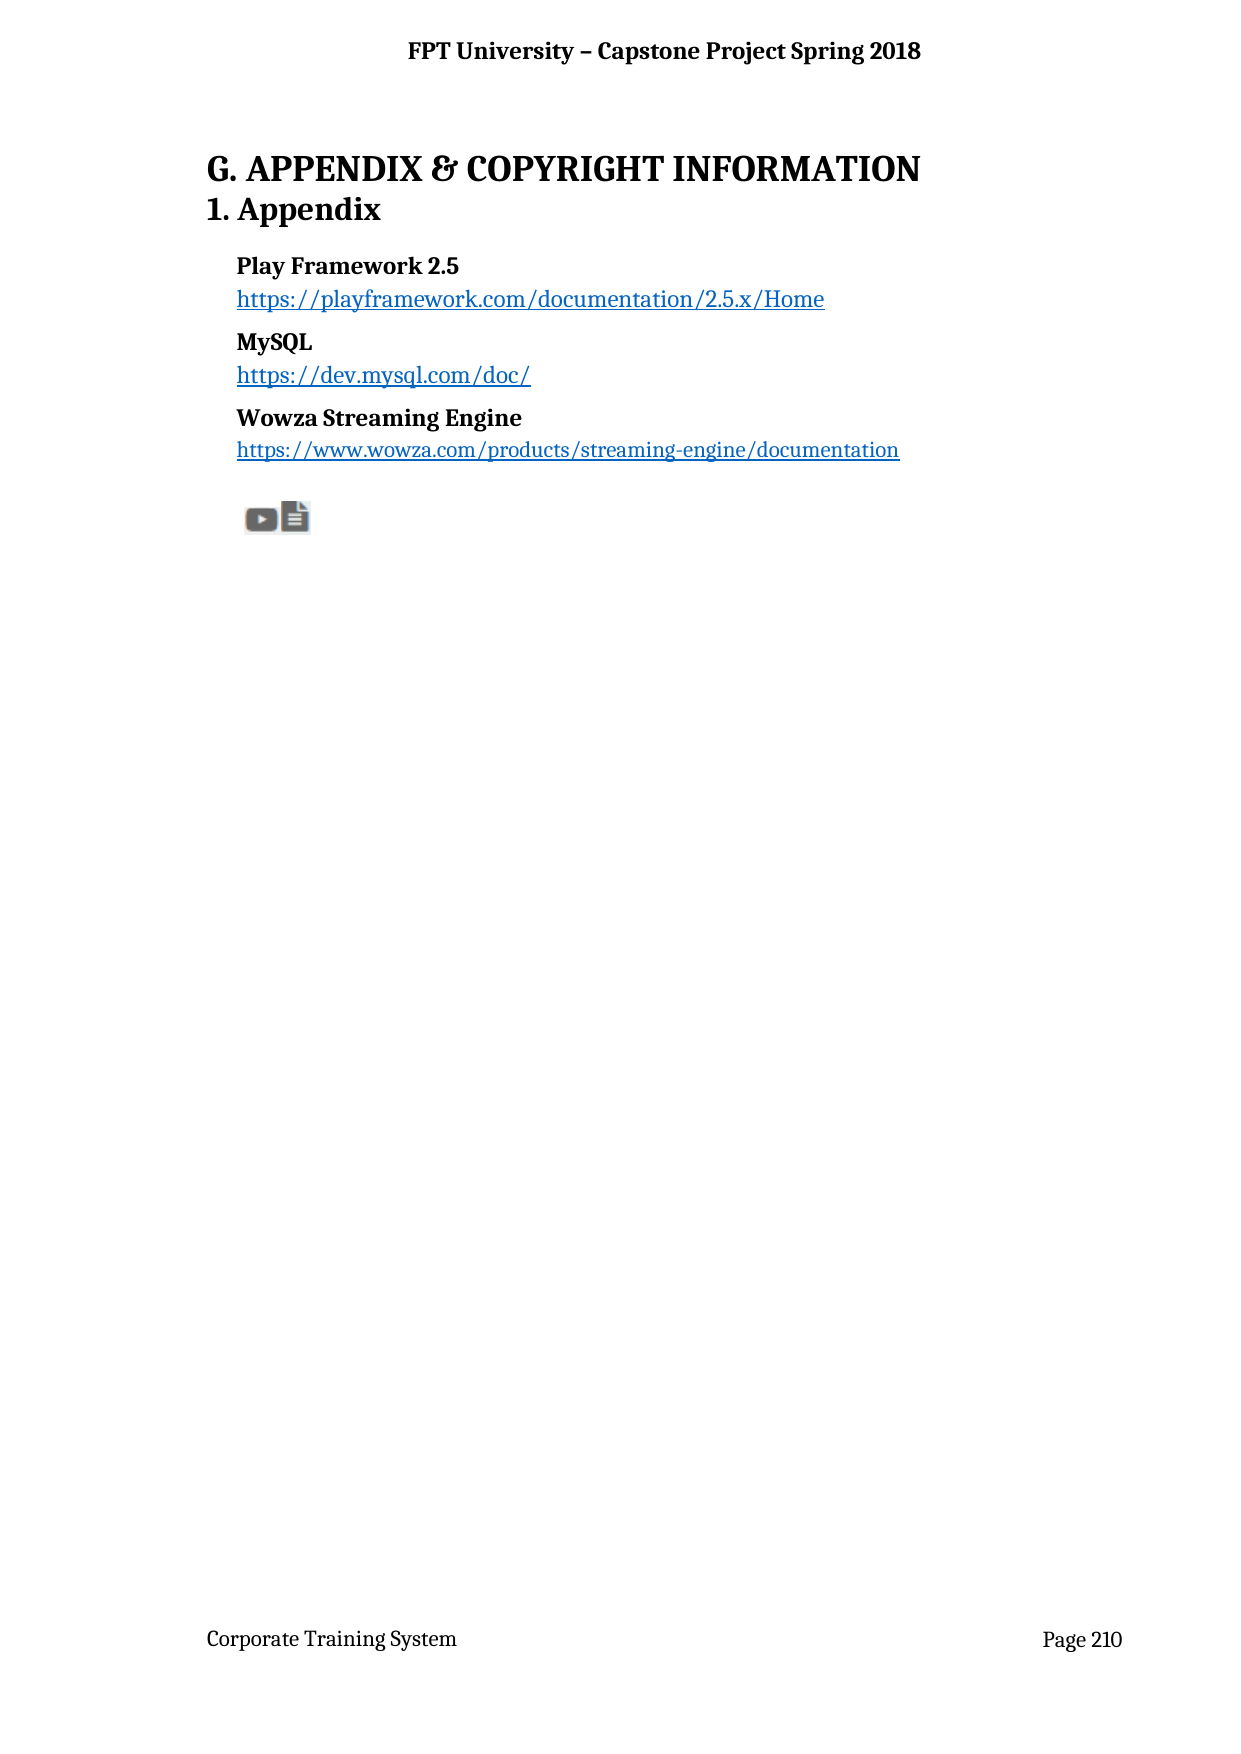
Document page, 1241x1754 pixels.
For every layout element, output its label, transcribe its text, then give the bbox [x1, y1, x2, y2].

text MySQL [207, 328, 1122, 356]
picture [244, 501, 311, 535]
text Play Framework 2.5 [207, 252, 1122, 280]
text https://dev.mysql.com/doc/ [207, 361, 1122, 389]
text https://playframework.com/documentation/2.5.x/Home [207, 284, 1122, 313]
text Wowza Streaming Engine [207, 404, 1122, 433]
text G. APPENDIX & COPYRIGHT INFORMATION [207, 148, 1124, 191]
text https://www.wowza.com/products/streaming-engine/documentation [207, 437, 1122, 463]
subtitle 1. Appendix [207, 191, 1124, 229]
